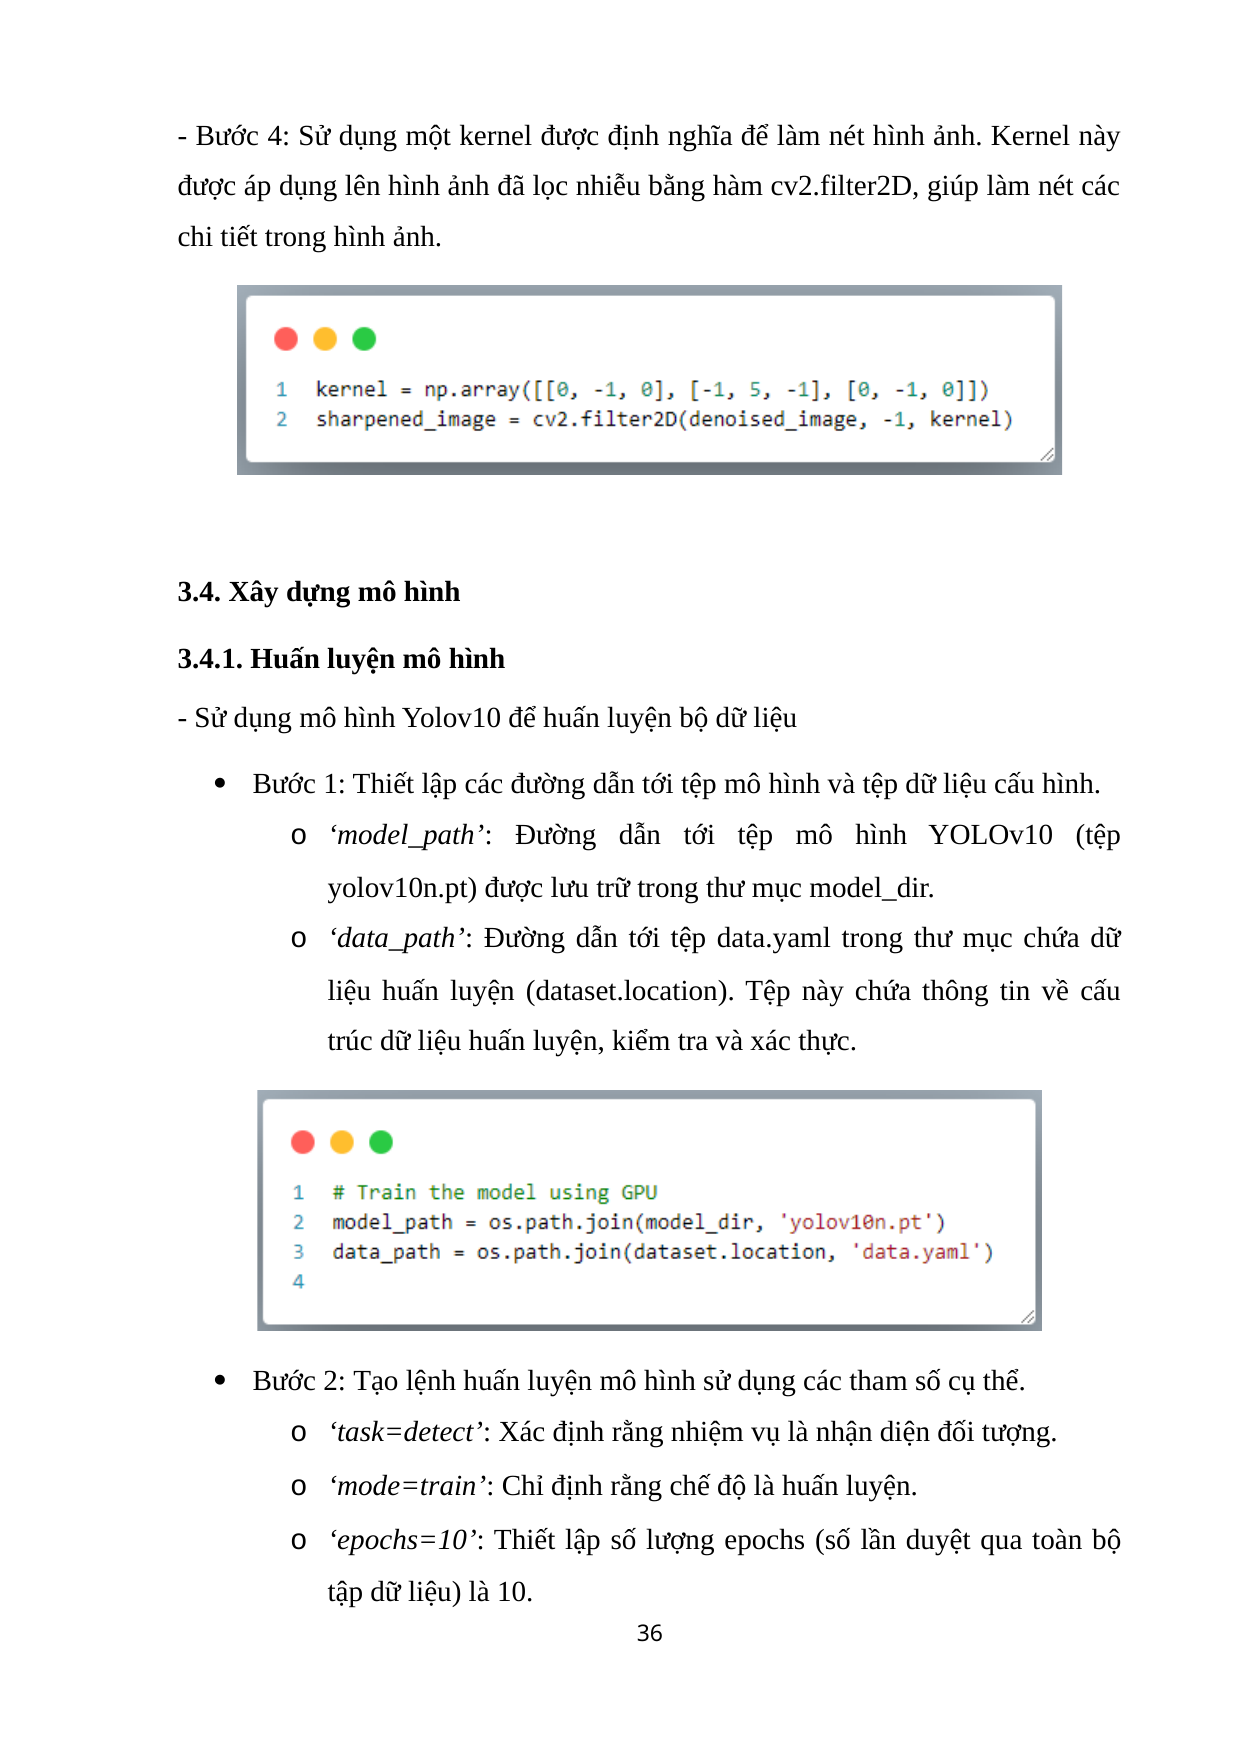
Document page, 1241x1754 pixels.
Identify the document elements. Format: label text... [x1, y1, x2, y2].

subtitle 3.4.1. Huấn luyện mô hình [177, 641, 1122, 674]
subtitle 3.4. Xây dựng mô hình [177, 574, 1122, 608]
list Bước 1: Thiết lập các đường dẫn tới tệp mô hình và tệp dữ liệu cấu hình. [215, 767, 1122, 800]
list ‘model_path’: Đường dẫn tới tệp mô hình YOLOv10 (tệp yolov10n.pt) được lưu trữ trong thư mục model_dir. [290, 817, 1122, 903]
picture [257, 1090, 1042, 1331]
text - Sử dụng mô hình Yolov10 để huấn luyện bộ dữ liệu [177, 700, 1122, 733]
text - Bước 4: Sử dụng một kernel được định nghĩa để làm nét hình ảnh. Kernel này được áp dụng lên hình ảnh đã lọc nhiễu bằng hàm cv2.filter2D, giúp làm nét các chi tiết trong hình ảnh. [177, 118, 1122, 252]
picture [237, 285, 1063, 475]
list ‘epochs=10’: Thiết lập số lượng epochs (số lần duyệt qua toàn bộ tập dữ liệu) là 10. [290, 1522, 1122, 1608]
list ‘task=detect’: Xác định rằng nhiệm vụ là nhận diện đối tượng. [290, 1414, 1122, 1450]
list Bước 2: Tạo lệnh huấn luyện mô hình sử dụng các tham số cụ thể. [215, 1363, 1122, 1397]
list ‘mode=train’: Chỉ định rằng chế độ là huấn luyện. [290, 1468, 1122, 1504]
list ‘data_path’: Đường dẫn tới tệp data.yaml trong thư mục chứa dữ liệu huấn luyện (dataset.location). Tệp này chứa thông tin về cấu trúc dữ liệu huấn luyện, kiểm tra và xác thực. [290, 920, 1122, 1057]
